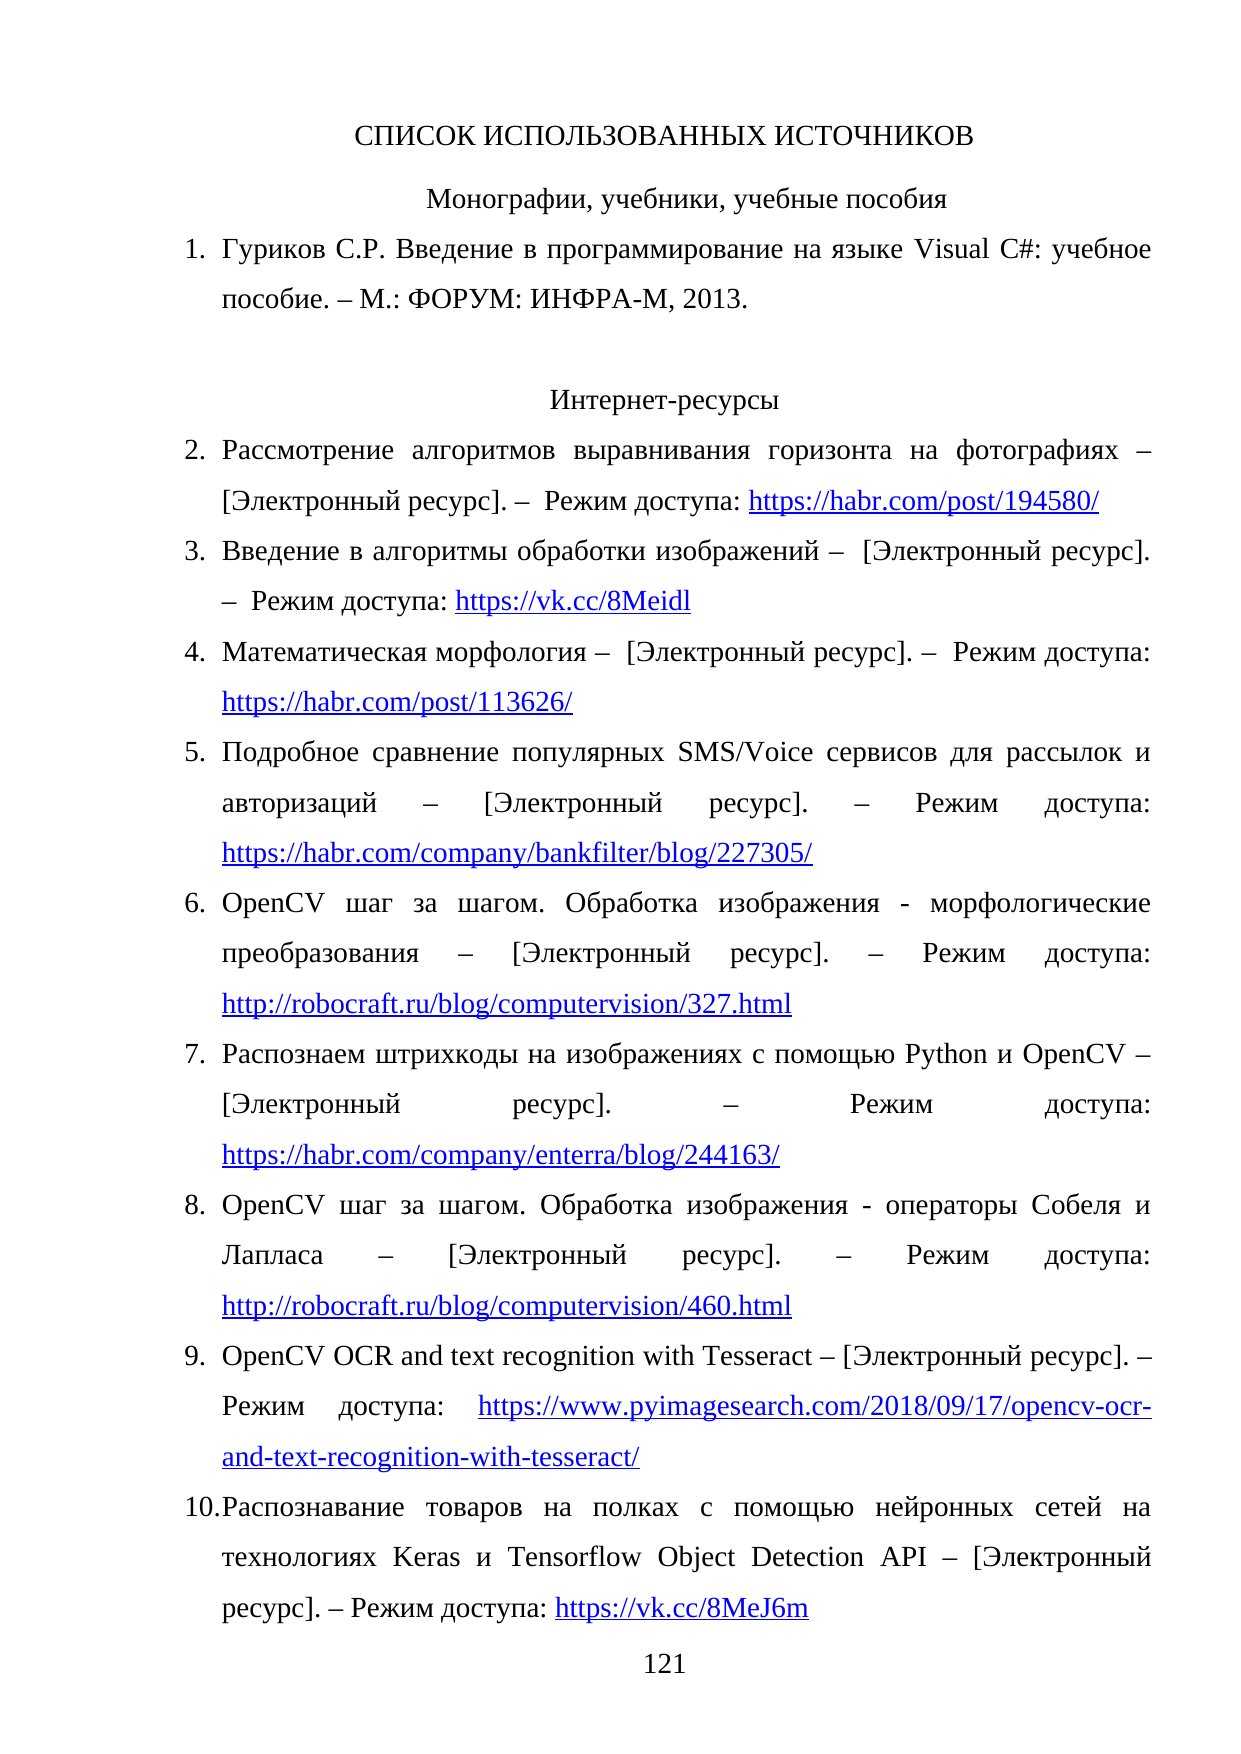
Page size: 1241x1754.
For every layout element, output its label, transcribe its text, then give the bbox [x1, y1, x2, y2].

list OpenCV OCR and text recognition with Tesseract – [Электронный ресурс]. – Режим доступа: https://www.pyimagesearch.com/2018/09/17/opencv-ocr-and-text-recognition-with-tesseract/ [184, 1338, 1152, 1472]
list Математическая морфология – [Электронный ресурс]. – Режим доступа: https://habr.com/post/113626/ [184, 634, 1152, 718]
list Распознаем штрихкоды на изображениях с помощью Python и OpenCV – [Электронный ресурс]. – Режим доступа: https://habr.com/company/enterra/blog/244163/ [184, 1036, 1152, 1170]
subtitle СПИСОК ИСПОЛЬЗОВАННЫХ ИСТОЧНИКОВ [177, 118, 1152, 152]
list OpenCV шаг за шагом. Обработка изображения - морфологические преобразования – [Электронный ресурс]. – Режим доступа: http://robocraft.ru/blog/computervision/327.html [184, 885, 1152, 1019]
list Гуриков С.Р. Введение в программирование на языке Visual C#: учебное пособие. – М.: ФОРУМ: ИНФРА-М, 2013. [184, 231, 1152, 315]
list Распознавание товаров на полках с помощью нейронных сетей на технологиях Keras и Tensorflow Object Detection API – [Электронный ресурс]. – Режим доступа: https://vk.cc/8MeJ6m [184, 1489, 1152, 1623]
list OpenCV шаг за шагом. Обработка изображения - операторы Собеля и Лапласа – [Электронный ресурс]. – Режим доступа: http://robocraft.ru/blog/computervision/460.html [184, 1187, 1152, 1321]
list Введение в алгоритмы обработки изображений – [Электронный ресурс]. – Режим доступа: https://vk.cc/8Meidl [184, 533, 1152, 617]
list Монографии, учебники, учебные пособия [222, 181, 1152, 214]
list Подробное сравнение популярных SMS/Voice сервисов для рассылок и авторизаций – [Электронный ресурс]. – Режим доступа: https://habr.com/company/bankfilter/blog/227305/ [184, 734, 1152, 868]
list Интернет-ресурсы [177, 382, 1152, 416]
list Рассмотрение алгоритмов выравнивания горизонта на фотографиях – [Электронный ресурс]. – Режим доступа: https://habr.com/post/194580/ [184, 432, 1152, 516]
